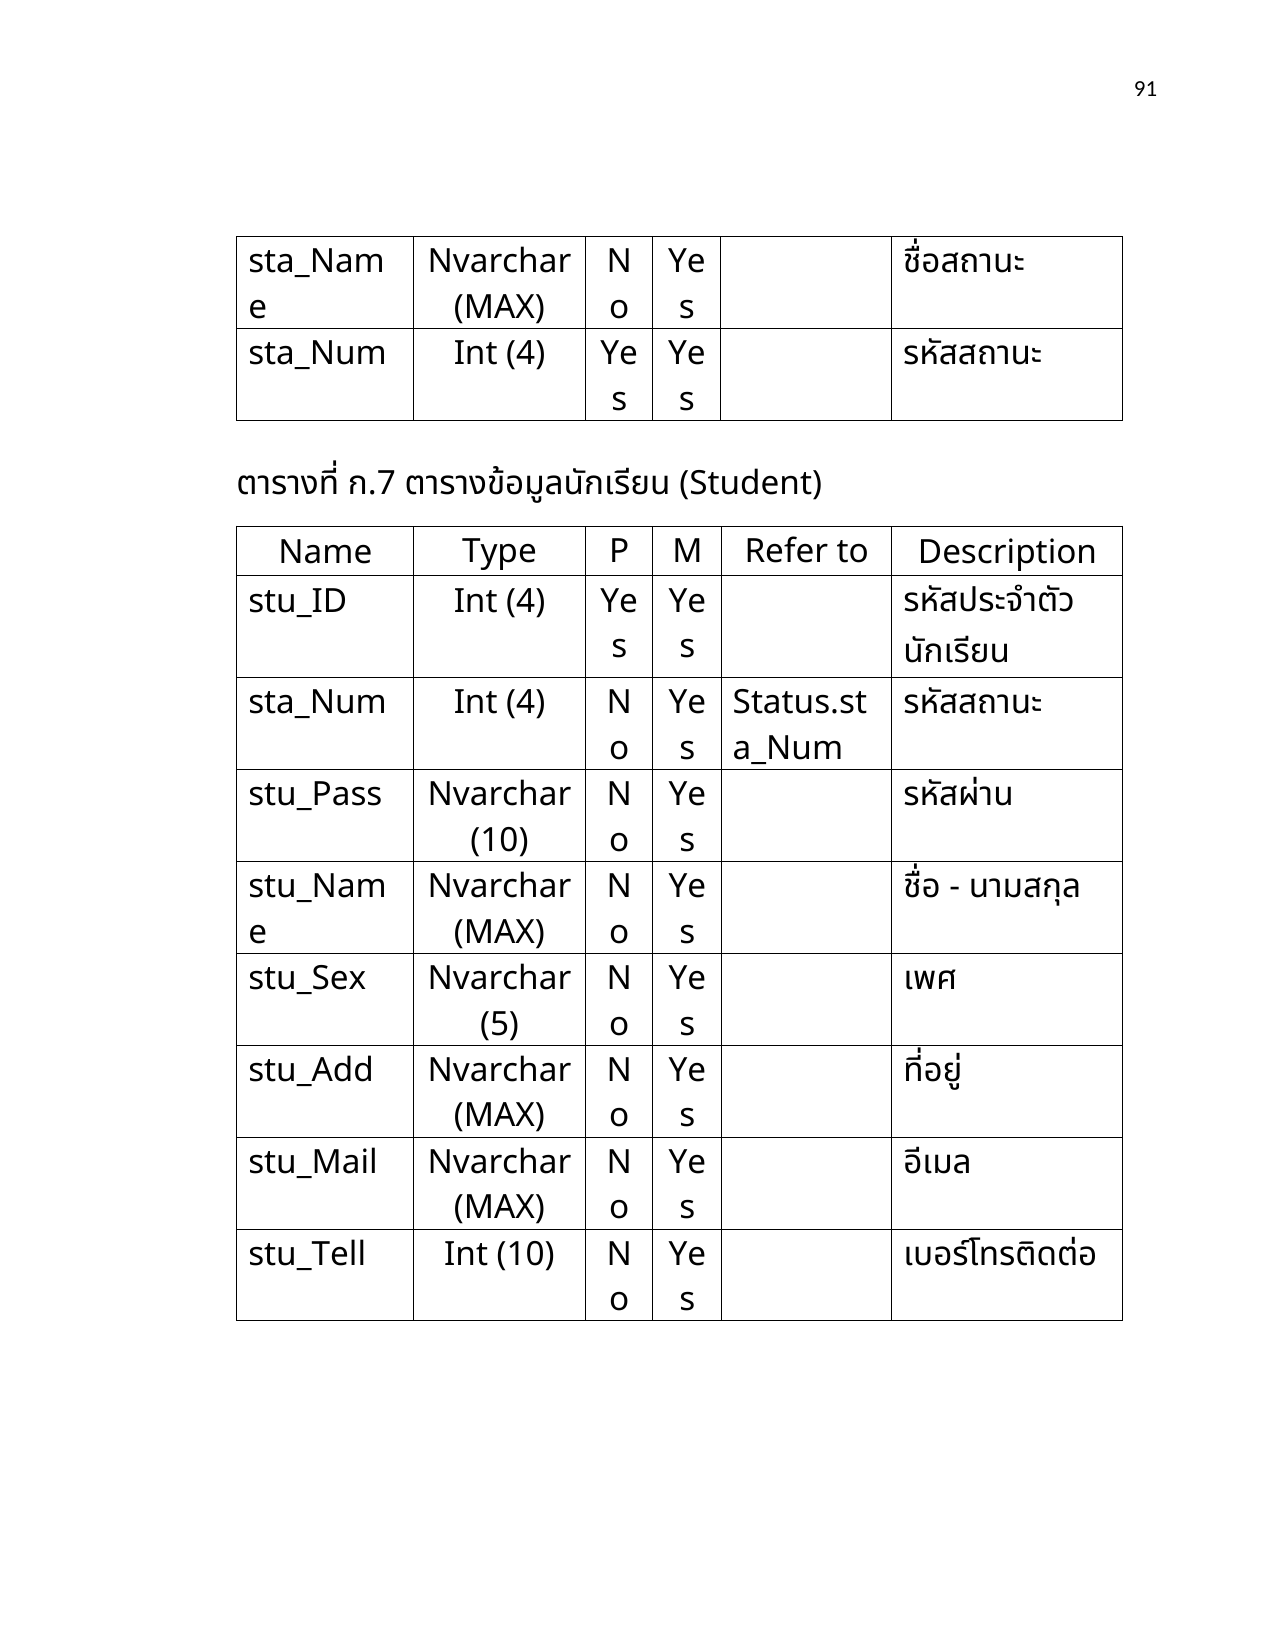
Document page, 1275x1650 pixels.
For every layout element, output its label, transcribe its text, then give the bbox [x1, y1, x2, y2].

table_cell [721, 237, 891, 328]
table_header Refer to [722, 527, 891, 575]
table_cell [722, 1230, 891, 1320]
table_cell อีเมล [892, 1138, 1122, 1228]
table_cell No [586, 1230, 652, 1320]
table_cell Nvarchar(MAX) [414, 1046, 585, 1137]
table_cell Yes [653, 329, 720, 420]
table_cell Nvarchar(MAX) [414, 862, 585, 953]
table_header Name [237, 527, 413, 575]
table_cell Int (10) [414, 1230, 585, 1320]
table_cell stu_Add [237, 1046, 413, 1137]
table_cell Nvarchar(MAX) [414, 237, 585, 328]
table_header Type [414, 527, 585, 575]
table_cell เบอร์โทรติดต่อ [892, 1230, 1122, 1320]
table_cell Nvarchar(MAX) [414, 1138, 585, 1228]
table_cell [721, 329, 891, 420]
text ตารางที่ ก.7 ตารางข้อมูลนักเรียน (Student) [236, 458, 1157, 509]
table_cell ชื่อ - นามสกุล [892, 862, 1122, 953]
table_cell Yes [653, 954, 721, 1045]
table_cell Nvarchar (5) [414, 954, 585, 1045]
table_cell stu_Sex [237, 954, 413, 1045]
table_cell Yes [653, 1230, 721, 1320]
table_cell Yes [653, 237, 720, 328]
table_cell Yes [586, 576, 652, 677]
table_cell No [586, 237, 652, 328]
table_cell [722, 862, 891, 953]
table_cell Yes [653, 770, 721, 861]
table_cell Yes [653, 862, 721, 953]
table_cell Int (4) [414, 678, 585, 769]
table_cell รหัสประจำตัวนักเรียน [892, 576, 1122, 677]
table_header P [586, 527, 652, 575]
table_cell Yes [653, 1046, 721, 1137]
table_cell Int (4) [414, 576, 585, 677]
table_cell No [586, 954, 652, 1045]
table_cell [722, 1138, 891, 1228]
table_cell stu_Tell [237, 1230, 413, 1320]
table_cell Yes [653, 1138, 721, 1228]
table_cell ชื่อสถานะ [892, 237, 1122, 328]
table_cell No [586, 1138, 652, 1228]
table_cell stu_Pass [237, 770, 413, 861]
table_cell เพศ [892, 954, 1122, 1045]
table_cell stu_ID [237, 576, 413, 677]
table_cell รหัสสถานะ [892, 678, 1122, 769]
table_cell No [586, 770, 652, 861]
table_header Description [892, 527, 1122, 575]
table_cell Yes [653, 576, 721, 677]
table_cell Yes [586, 329, 652, 420]
table_cell [722, 1046, 891, 1137]
table_cell รหัสผ่าน [892, 770, 1122, 861]
table_cell stu_Name [237, 862, 413, 953]
table_cell [722, 770, 891, 861]
table_cell No [586, 678, 652, 769]
table_cell รหัสสถานะ [892, 329, 1122, 420]
table_cell No [586, 1046, 652, 1137]
table_cell stu_Mail [237, 1138, 413, 1228]
table_cell sta_Num [237, 678, 413, 769]
table_cell sta_Name [237, 237, 413, 328]
table_cell Nvarchar (10) [414, 770, 585, 861]
table_cell Int (4) [414, 329, 585, 420]
table_cell ที่อยู่ [892, 1046, 1122, 1137]
table_cell sta_Num [237, 329, 413, 420]
table_header M [653, 527, 721, 575]
table_cell Status.sta_Num [722, 678, 891, 769]
table_cell [722, 576, 891, 677]
table_cell Yes [653, 678, 721, 769]
table_cell [722, 954, 891, 1045]
table_cell No [586, 862, 652, 953]
